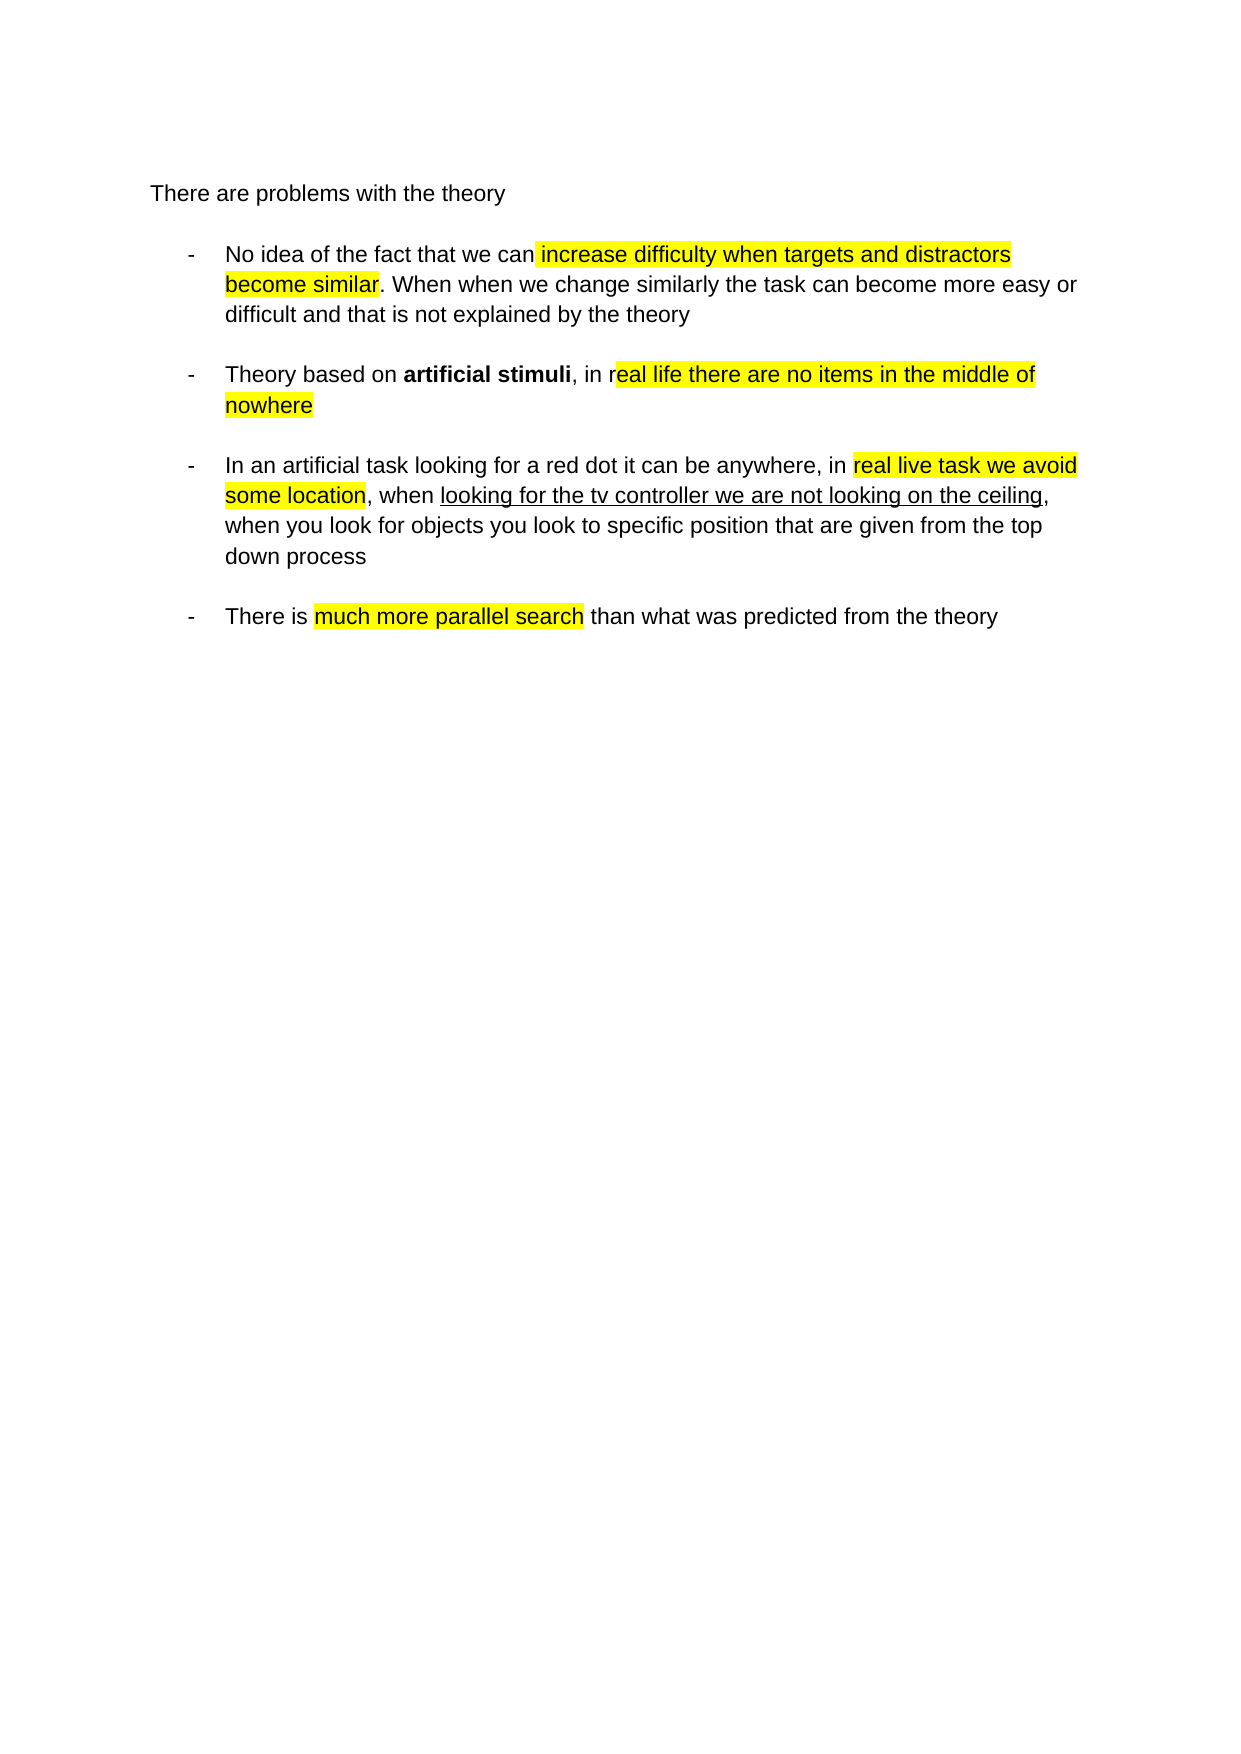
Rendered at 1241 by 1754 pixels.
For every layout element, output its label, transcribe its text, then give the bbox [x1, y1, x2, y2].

list There is much more parallel search than what was predicted from the theory [584, 603, 1090, 629]
list Theory based on artificial stimuli, in real life there are no items in the middle of nowhere [187, 361, 1090, 418]
text There are problems with the theory [150, 180, 1090, 207]
list No idea of the fact that we can increase difficulty when targets and distractors become similar. When when we change similarly the task can become more easy or difficult and that is not explained by the theory [187, 241, 1090, 327]
list In an artificial task looking for a red dot it can be anywhere, in real live task we avoid some location, when looking for the tv controller we are not looking on the ceiling, when you look for objects you look to specific position that are given from the top down process [187, 452, 1090, 569]
